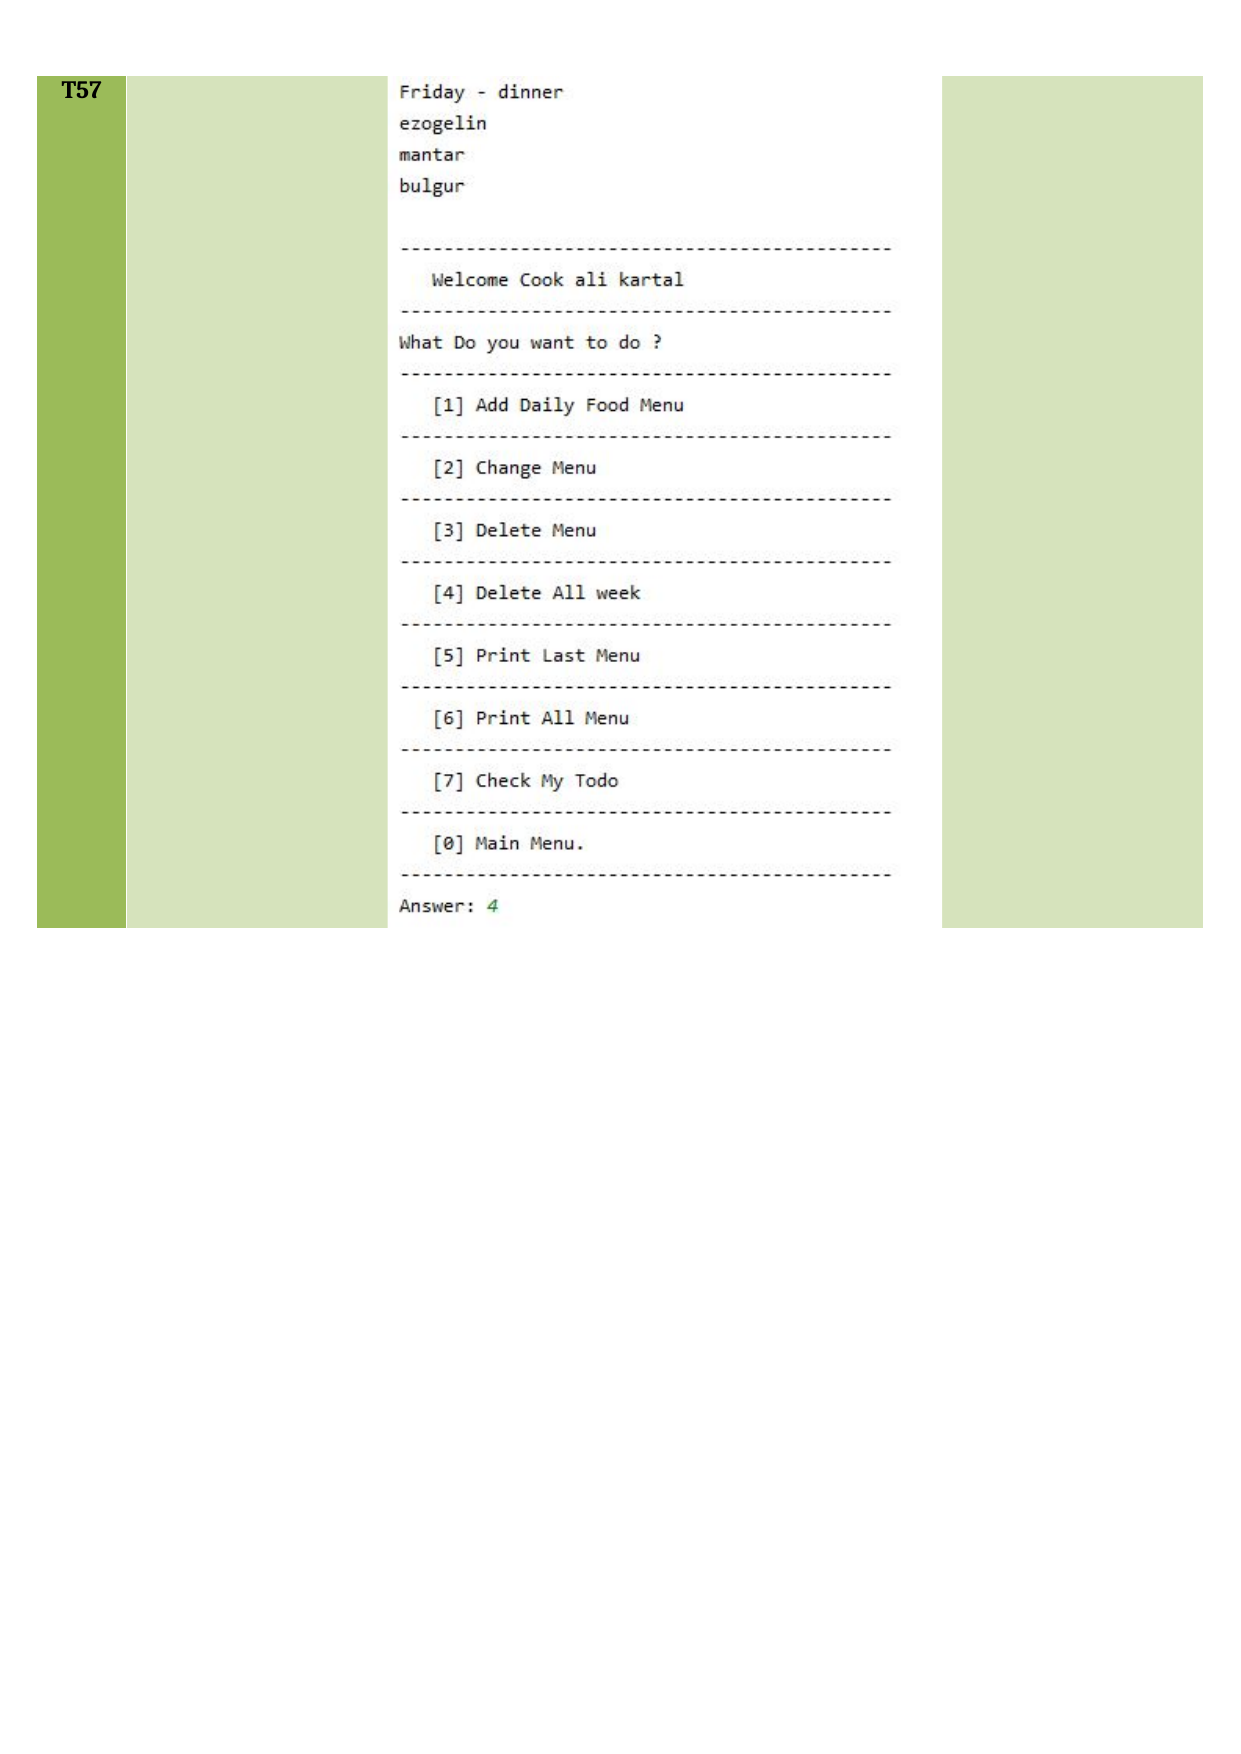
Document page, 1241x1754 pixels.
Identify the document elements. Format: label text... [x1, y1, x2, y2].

table_cell T57 [37, 76, 126, 928]
table_cell [943, 76, 1203, 928]
picture [387, 76, 943, 928]
table_cell [127, 76, 387, 928]
